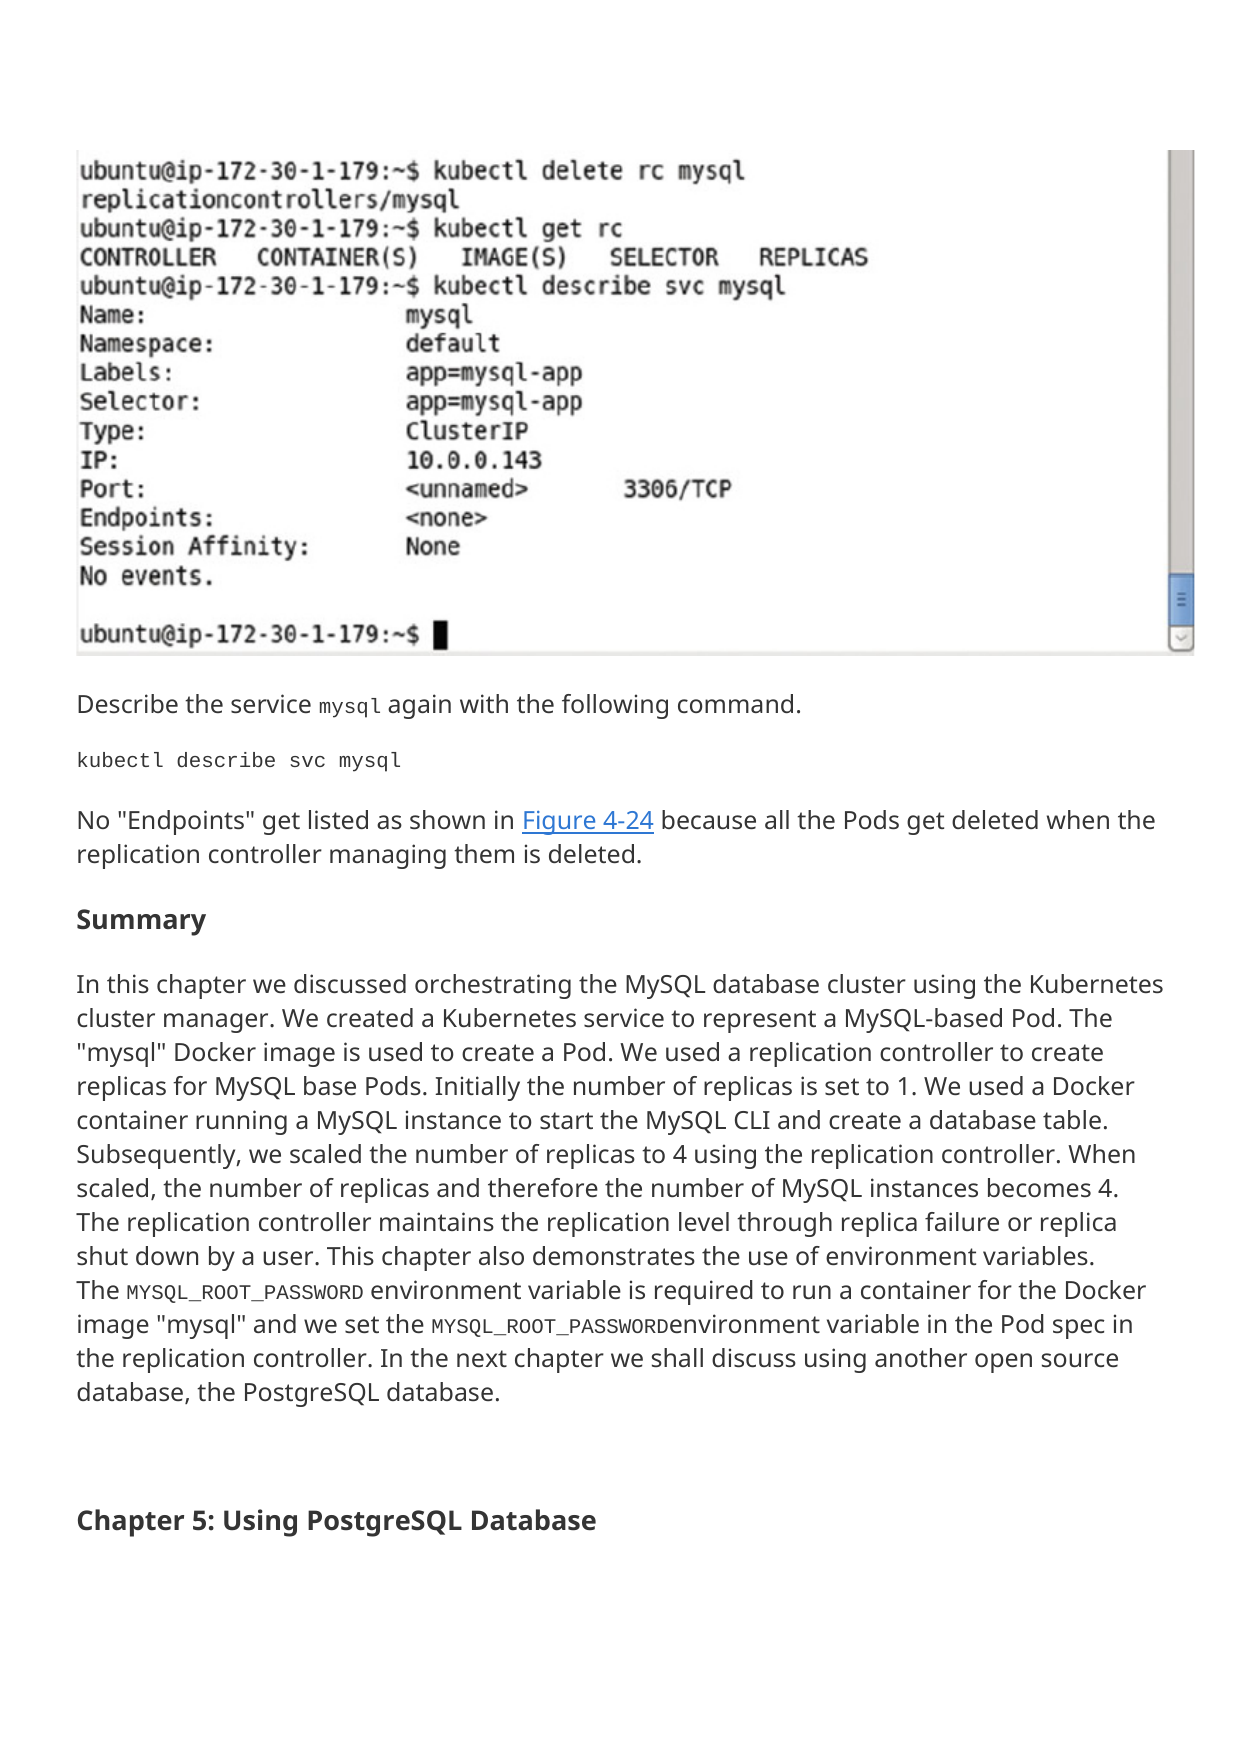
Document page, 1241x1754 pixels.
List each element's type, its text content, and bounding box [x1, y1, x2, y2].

text No "Endpoints" get listed as shown in Figure 4-24 because all the Pods get deleted when the replication controller managing them is deleted. [76, 803, 1167, 871]
text kubectl describe svc mysql [76, 750, 1167, 774]
picture [76, 150, 1195, 656]
text Describe the service mysql again with the following command. [76, 687, 1167, 721]
subtitle Chapter 5: Using PostgreSQL Database [76, 1501, 1167, 1538]
subtitle Summary [76, 900, 1167, 937]
text In this chapter we discussed orchestrating the MySQL database cluster using the Kubernetes cluster manager. We created a Kubernetes service to represent a MySQL-based Pod. The "mysql" Docker image is used to create a Pod. We used a replication controller to create replicas for MySQL base Pods. Initially the number of replicas is set to 1. We used a Docker container running a MySQL instance to start the MySQL CLI and create a database table. Subsequently, we scaled the number of replicas to 4 using the replication controller. When scaled, the number of replicas and therefore the number of MySQL instances becomes 4. The replication controller maintains the replication level through replica failure or replica shut down by a user. This chapter also demonstrates the use of environment variables. The MYSQL_ROOT_PASSWORD environment variable is required to run a container for the Docker image "mysql" and we set the MYSQL_ROOT_PASSWORDenvironment variable in the Pod spec in the replication controller. In the next chapter we shall discuss using another open source database, the PostgreSQL database. [76, 966, 1167, 1409]
